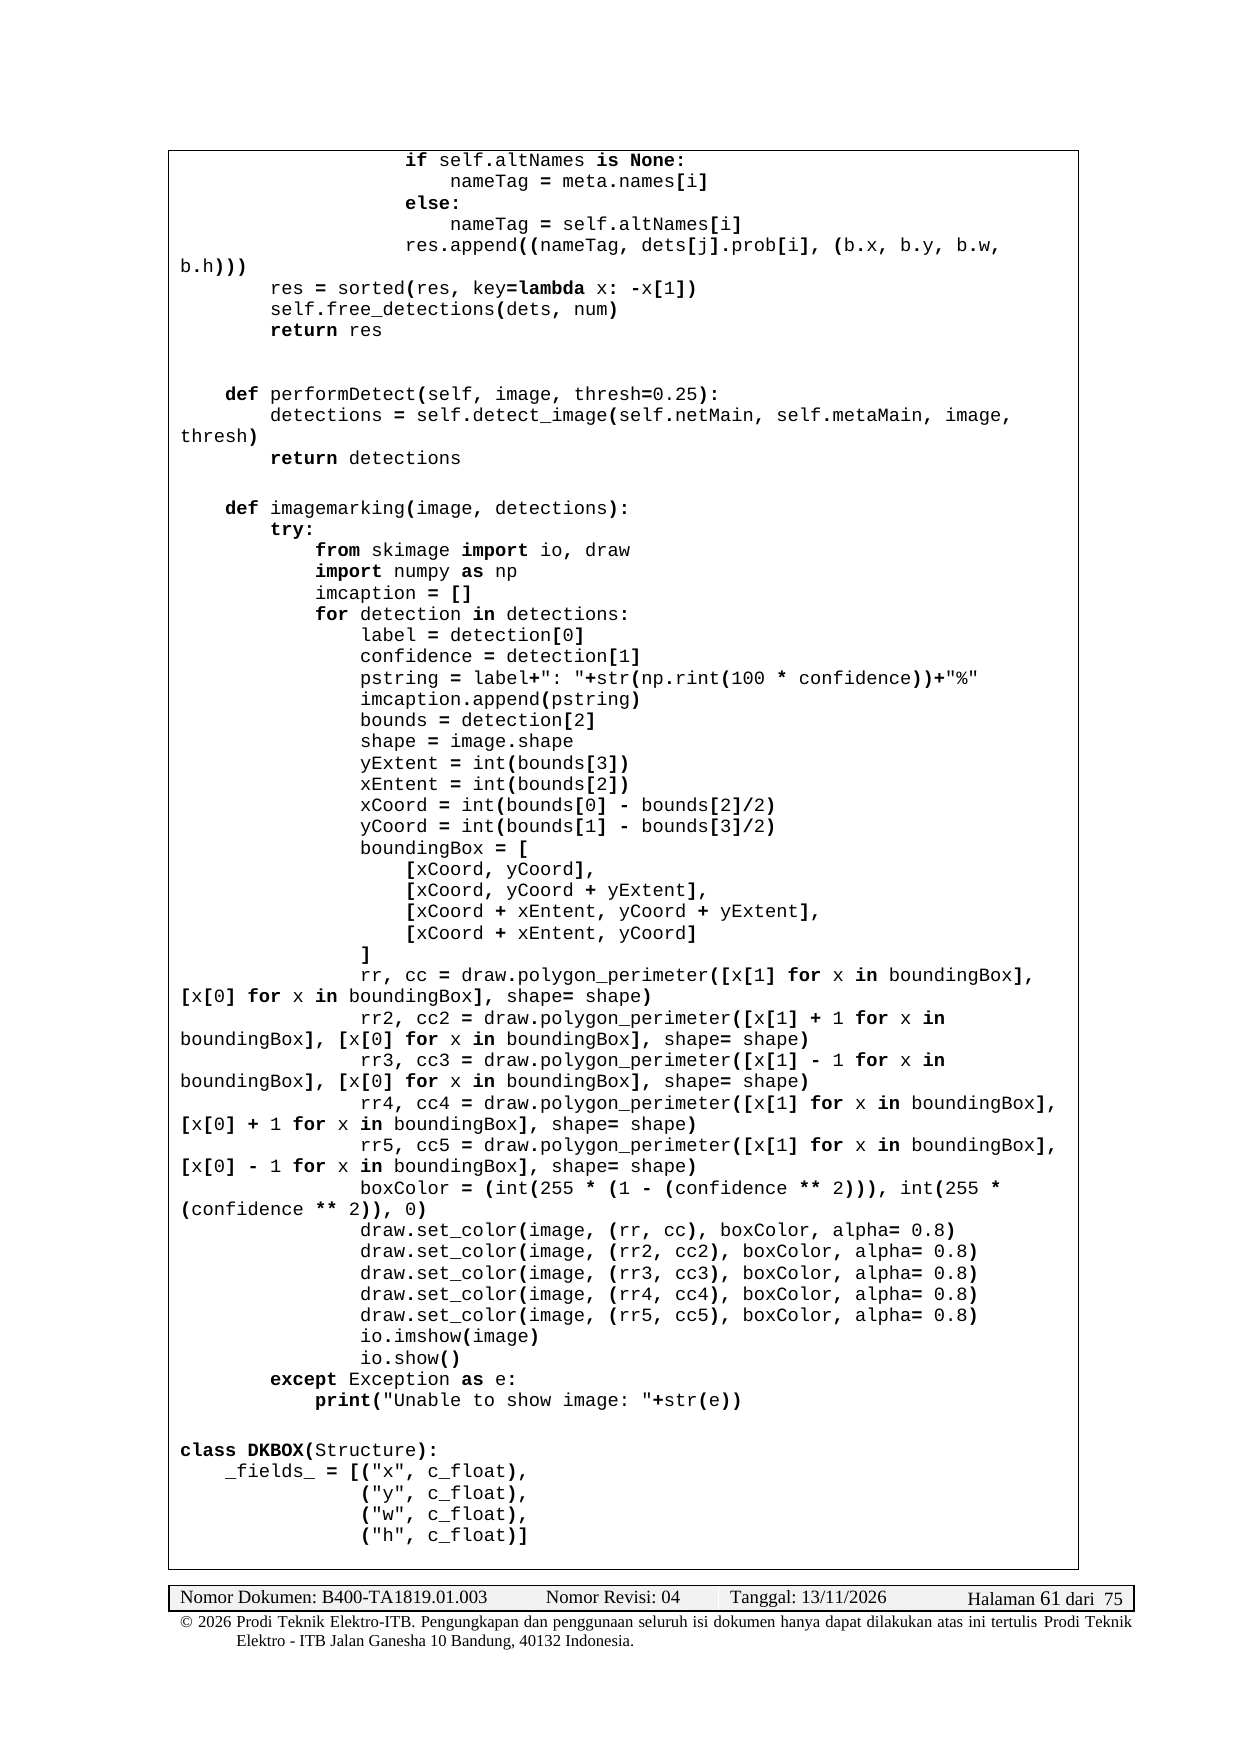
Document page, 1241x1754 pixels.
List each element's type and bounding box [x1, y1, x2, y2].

table_header [169, 151, 1078, 1568]
